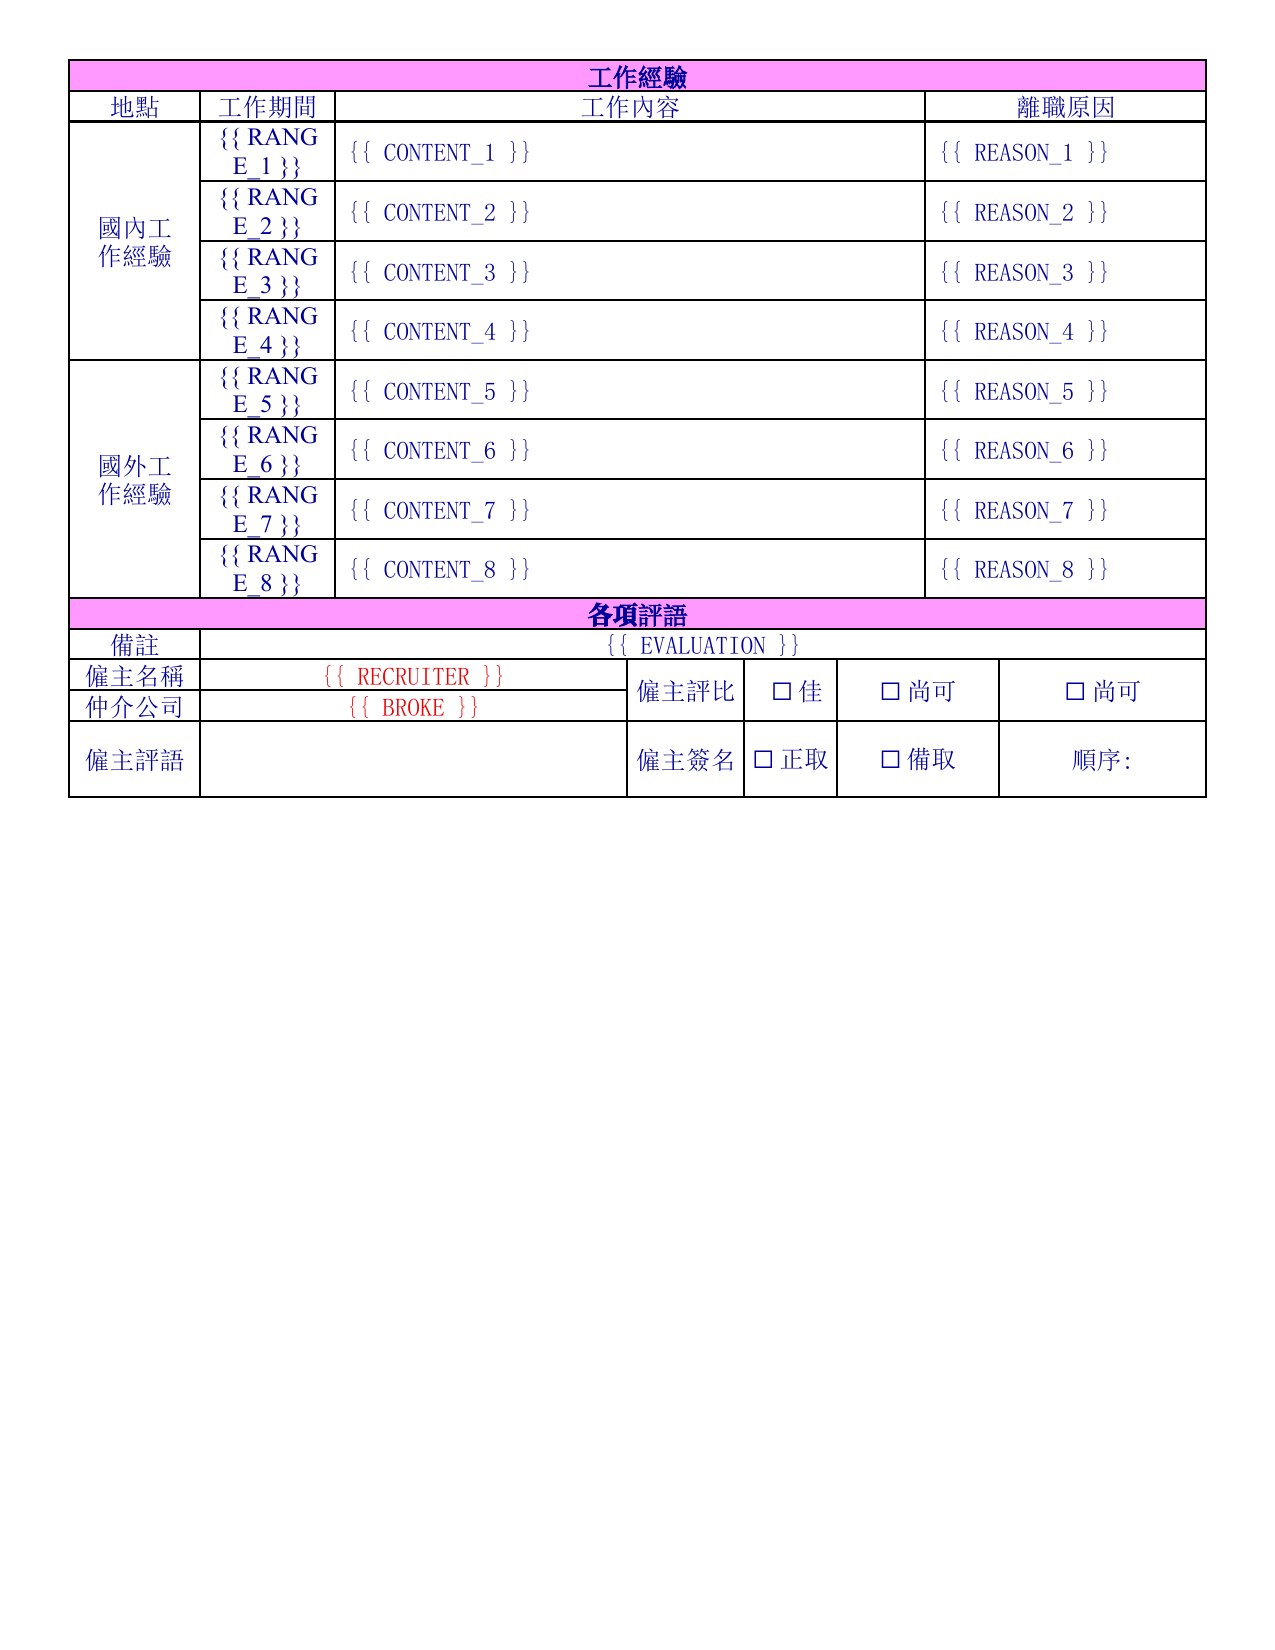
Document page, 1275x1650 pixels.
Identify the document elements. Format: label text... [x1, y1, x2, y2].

table_cell {{ CONTENT_3 }} [336, 242, 924, 299]
table_cell {{ EVALUATION }} [201, 630, 1205, 658]
table_cell 備註 [70, 630, 199, 658]
table_cell {{ RANGE_5 }} [201, 361, 334, 418]
table_cell {{ REASON_4 }} [926, 301, 1205, 359]
table_cell {{ REASON_7 }} [926, 480, 1205, 537]
table_cell {{ RANGE_6 }} [201, 420, 334, 478]
table_cell 僱主名稱 [70, 660, 199, 689]
table_cell {{ RANGE_8 }} [201, 540, 334, 597]
table_cell ☐ 備取 [838, 722, 998, 796]
table_cell ☐ 尚可 [838, 660, 998, 719]
table_cell 國內工 作經驗 [70, 123, 199, 359]
table_cell 僱主評比 [628, 660, 743, 719]
table_cell 地點 [70, 92, 199, 120]
table_cell {{ RANGE_1 }} [201, 123, 334, 180]
table_cell {{ REASON_5 }} [926, 361, 1205, 418]
table_cell 仲介公司 [70, 691, 199, 719]
table_cell {{ RECRUITER }} [201, 660, 626, 689]
table_cell {{ RANGE_7 }} [201, 480, 334, 537]
table_cell {{ REASON_8 }} [926, 540, 1205, 597]
table_cell 僱主簽名 [628, 722, 743, 796]
table_cell {{ RANGE_2 }} [201, 182, 334, 239]
table_cell {{ RANGE_3 }} [201, 242, 334, 299]
table_cell {{ REASON_1 }} [926, 123, 1205, 180]
table_cell 各項評語 [70, 599, 1205, 628]
table_cell {{ REASON_2 }} [926, 182, 1205, 239]
table_cell {{ CONTENT_2 }} [336, 182, 924, 239]
table_cell ☐ 佳 [745, 660, 836, 719]
table_cell 僱主評語 [70, 722, 199, 796]
table_cell 國外工 作經驗 [70, 361, 199, 597]
table_cell ☐ 尚可 [1000, 660, 1205, 719]
table_cell {{ CONTENT_5 }} [336, 361, 924, 418]
table_cell {{ BROKE }} [201, 691, 626, 719]
table_cell [201, 722, 626, 796]
table_cell {{ RANGE_4 }} [201, 301, 334, 359]
table_cell ☐ 正取 [745, 722, 836, 796]
table_cell {{ CONTENT_6 }} [336, 420, 924, 478]
table_cell {{ CONTENT_7 }} [336, 480, 924, 537]
table_cell {{ REASON_3 }} [926, 242, 1205, 299]
table_cell {{ CONTENT_4 }} [336, 301, 924, 359]
table_cell 工作內容 [336, 92, 924, 120]
table_cell 順序: [1000, 722, 1205, 796]
table_cell {{ REASON_6 }} [926, 420, 1205, 478]
table_cell 離職原因 [926, 92, 1205, 120]
table_cell 工作經驗 [70, 61, 1205, 90]
table_cell {{ CONTENT_8 }} [336, 540, 924, 597]
table_cell {{ CONTENT_1 }} [336, 123, 924, 180]
table_cell 工作期間 [201, 92, 334, 120]
